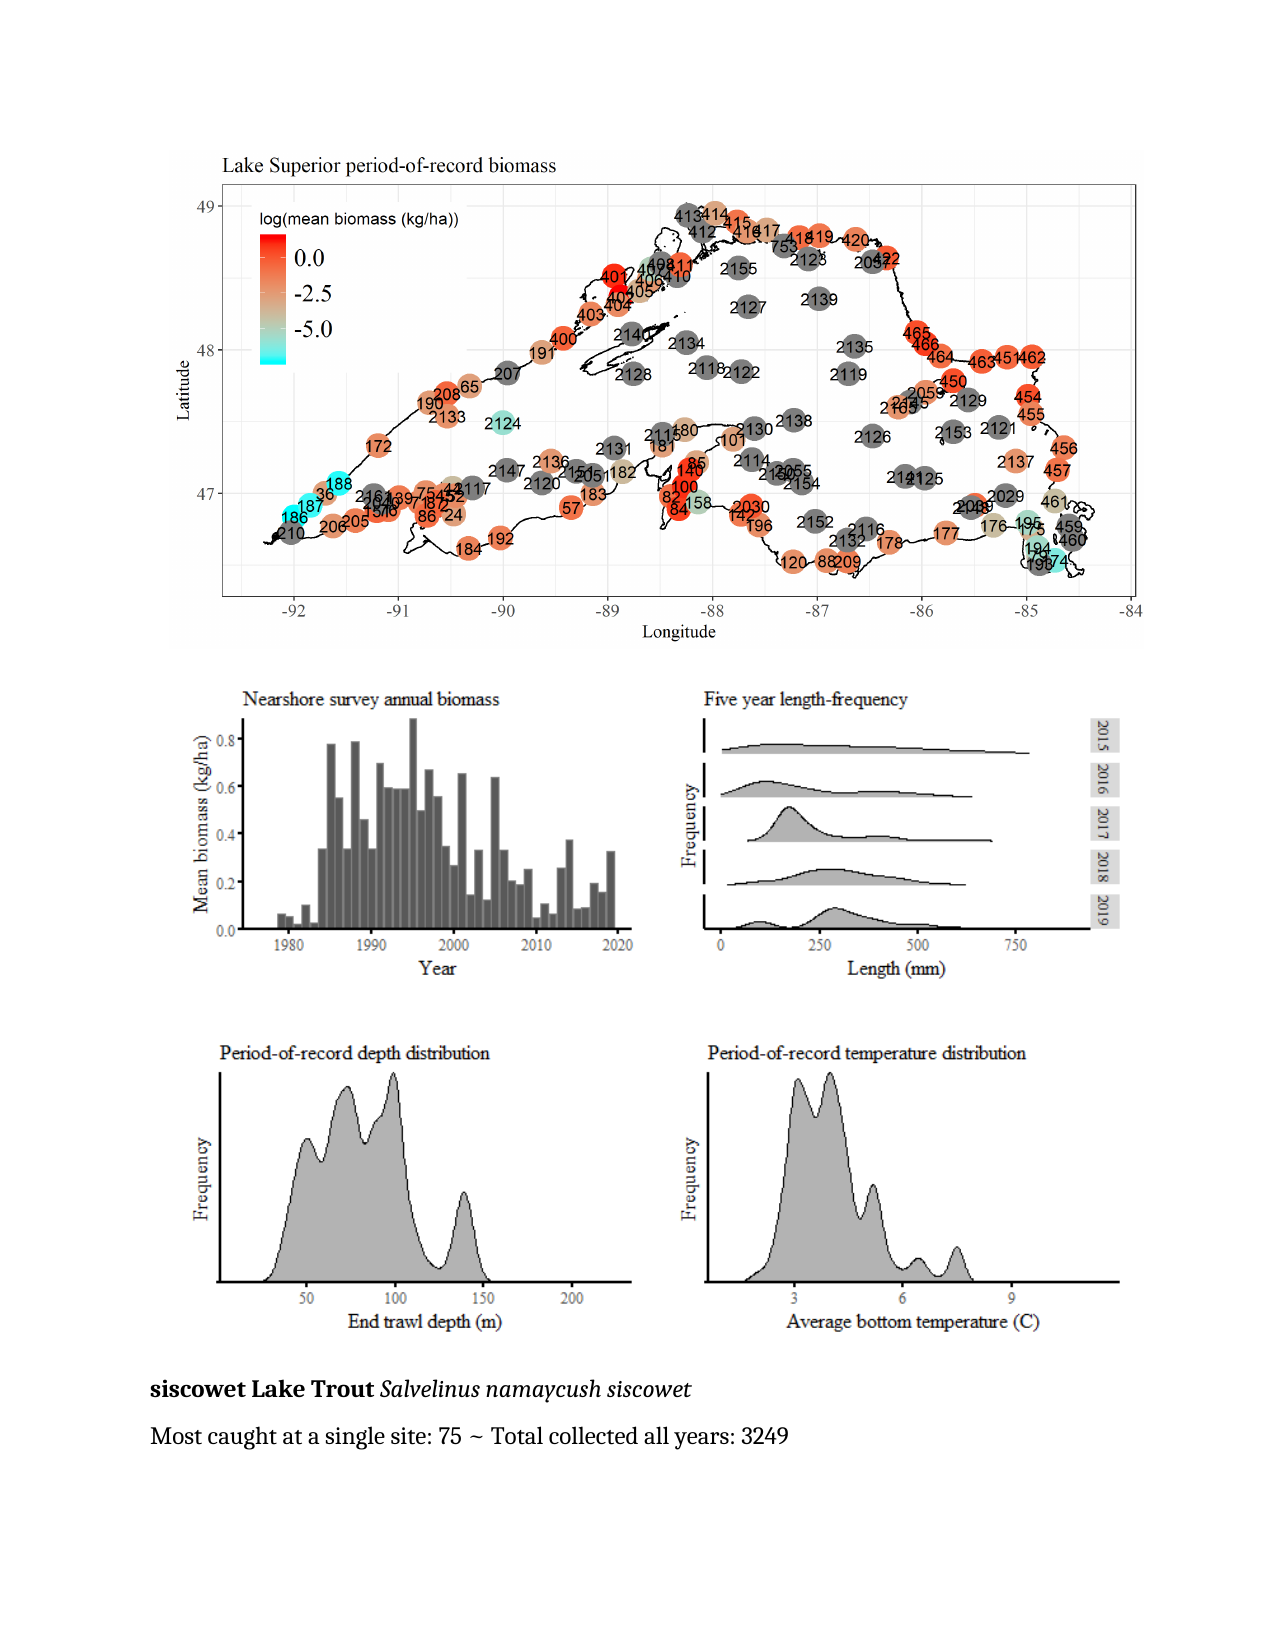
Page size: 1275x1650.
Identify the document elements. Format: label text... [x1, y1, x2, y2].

text Most caught at a single site: 75 ~ Total collected all years: 3249 [150, 1422, 1125, 1451]
picture [168, 150, 1144, 649]
picture [168, 667, 1144, 1003]
text siscowet Lake Trout Salvelinus namaycush siscowet [150, 1375, 1125, 1403]
picture [168, 1021, 1144, 1356]
